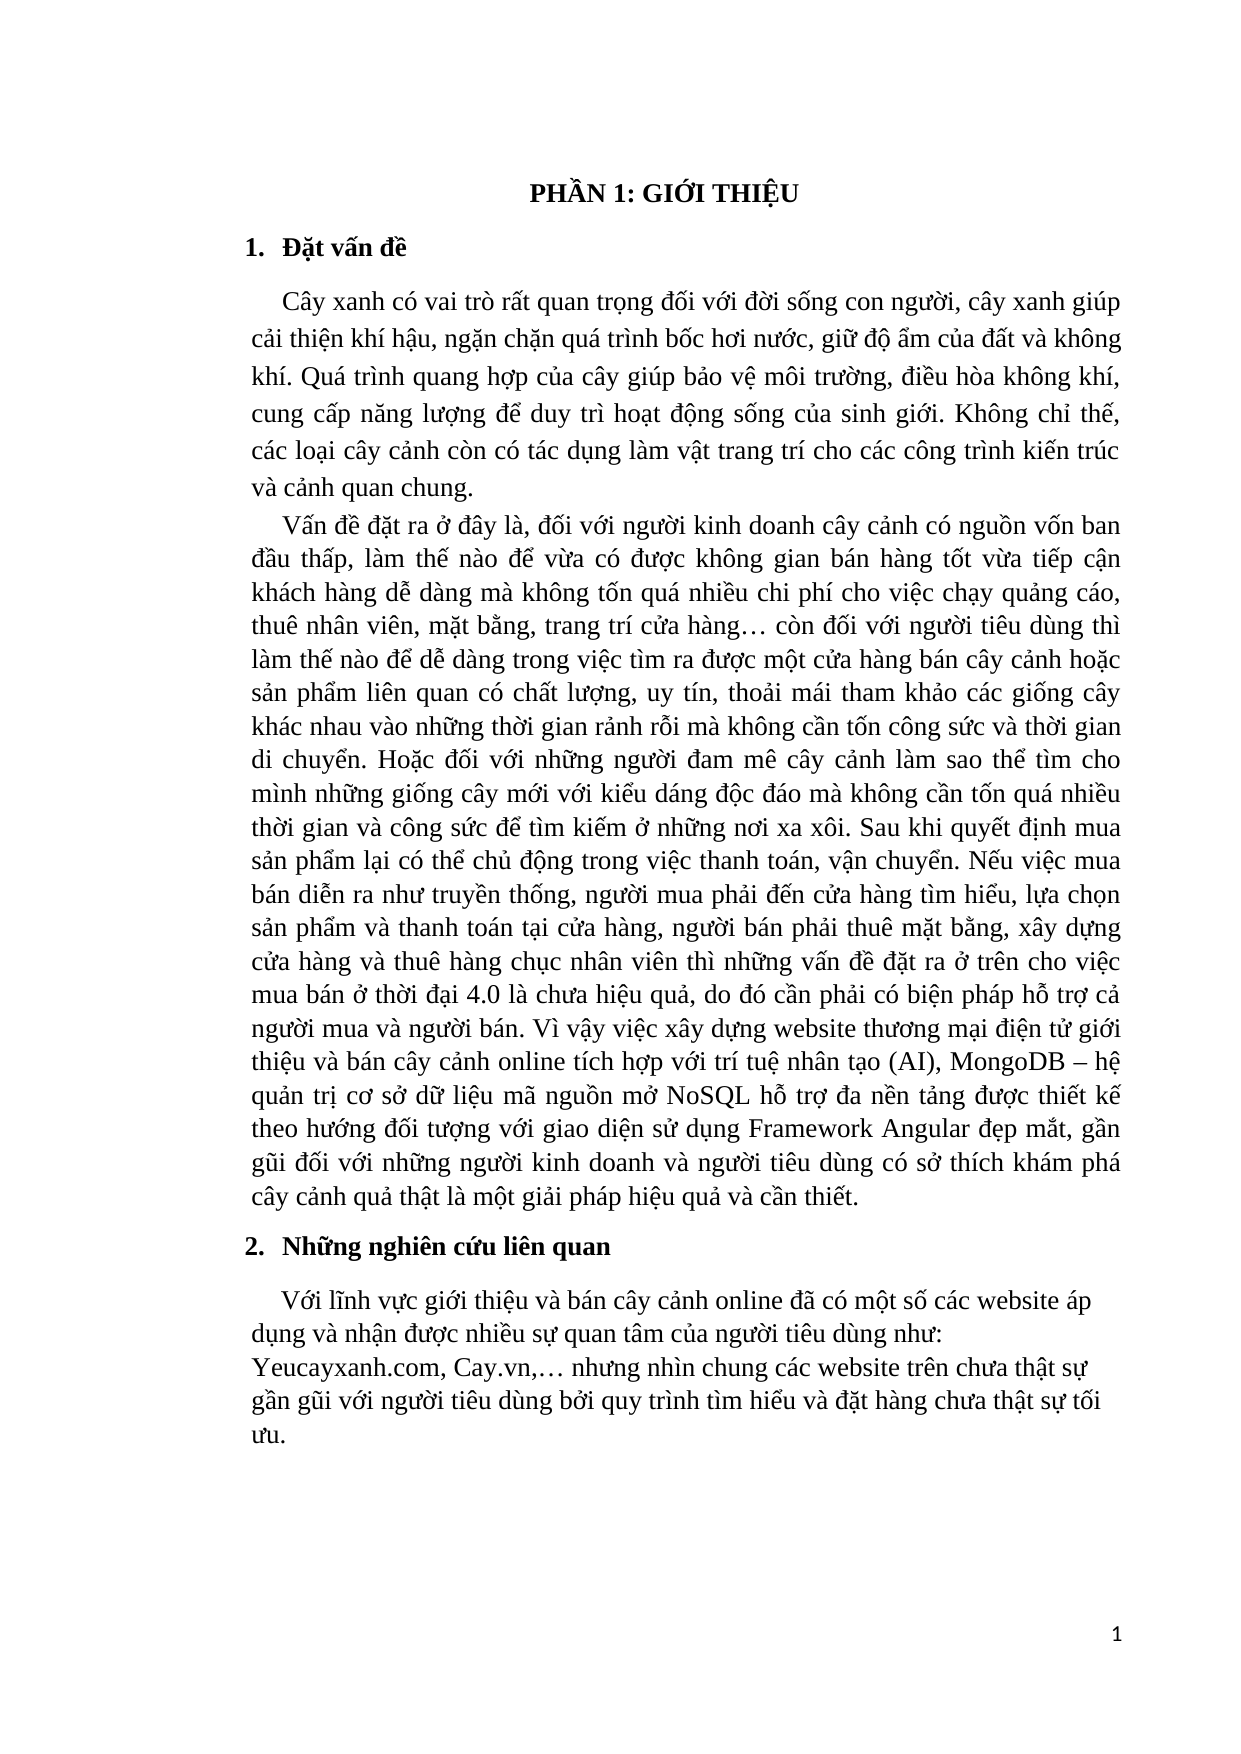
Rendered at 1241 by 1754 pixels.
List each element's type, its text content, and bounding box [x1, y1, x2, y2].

list Những nghiên cứu liên quan [244, 1230, 1122, 1261]
list Vấn đề đặt ra ở đây là, đối với người kinh doanh cây cảnh có nguồn vốn ban đầu thấp, làm thế nào để vừa có được không gian bán hàng tốt vừa tiếp cận khách hàng dễ dàng mà không tốn quá nhiều chi phí cho việc chạy quảng cáo, thuê nhân viên, mặt bằng, trang trí cửa hàng… còn đối với người tiêu dùng thì làm thế nào để dễ dàng trong việc tìm ra được một cửa hàng bán cây cảnh hoặc sản phẩm liên quan có chất lượng, uy tín, thoải mái tham khảo các giống cây khác nhau vào những thời gian rảnh rỗi mà không cần tốn công sức và thời gian di chuyển. Hoặc đối với những người đam mê cây cảnh làm sao thể tìm cho mình những giống cây mới với kiểu dáng độc đáo mà không cần tốn quá nhiều thời gian và công sức để tìm kiếm ở những nơi xa xôi. Sau khi quyết định mua sản phẩm lại có thể chủ động trong việc thanh toán, vận chuyển. Nếu việc mua bán diễn ra như truyền thống, người mua phải đến cửa hàng tìm hiểu, lựa chọn sản phẩm và thanh toán tại cửa hàng, người bán phải thuê mặt bằng, xây dựng cửa hàng và thuê hàng chục nhân viên thì những vấn đề đặt ra ở trên cho việc mua bán ở thời đại 4.0 là chưa hiệu quả, do đó cần phải có biện pháp hỗ trợ cả người mua và người bán. Vì vậy việc xây dựng website thương mại điện tử giới thiệu và bán cây cảnh online tích hợp với trí tuệ nhân tạo (AI), MongoDB – hệ quản trị cơ sở dữ liệu mã nguồn mở NoSQL hỗ trợ đa nền tảng được thiết kế theo hướng đối tượng với giao diện sử dụng Framework Angular đẹp mắt, gần gũi đối với những người kinh doanh và người tiêu dùng có sở thích khám phá cây cảnh quả thật là một giải pháp hiệu quả và cần thiết. [251, 509, 1122, 1211]
text PHẦN 1: GIỚI THIỆU [207, 177, 1122, 208]
list Đặt vấn đề [244, 231, 1122, 262]
text Với lĩnh vực giới thiệu và bán cây cảnh online đã có một số các website áp dụng và nhận được nhiều sự quan tâm của người tiêu dùng như: Yeucayxanh.com, Cay.vn,… nhưng nhìn chung các website trên chưa thật sự gần gũi với người tiêu dùng bởi quy trình tìm hiểu và đặt hàng chưa thật sự tối ưu. [251, 1284, 1122, 1449]
list Cây xanh có vai trò rất quan trọng đối với đời sống con người, cây xanh giúp cải thiện khí hậu, ngặn chặn quá trình bốc hơi nước, giữ độ ẩm của đất và không khí. Quá trình quang hợp của cây giúp bảo vệ môi trường, điều hòa không khí, cung cấp năng lượng để duy trì hoạt động sống của sinh giới. Không chỉ thế, các loại cây cảnh còn có tác dụng làm vật trang trí cho các công trình kiến trúc và cảnh quan chung. [251, 285, 1122, 503]
